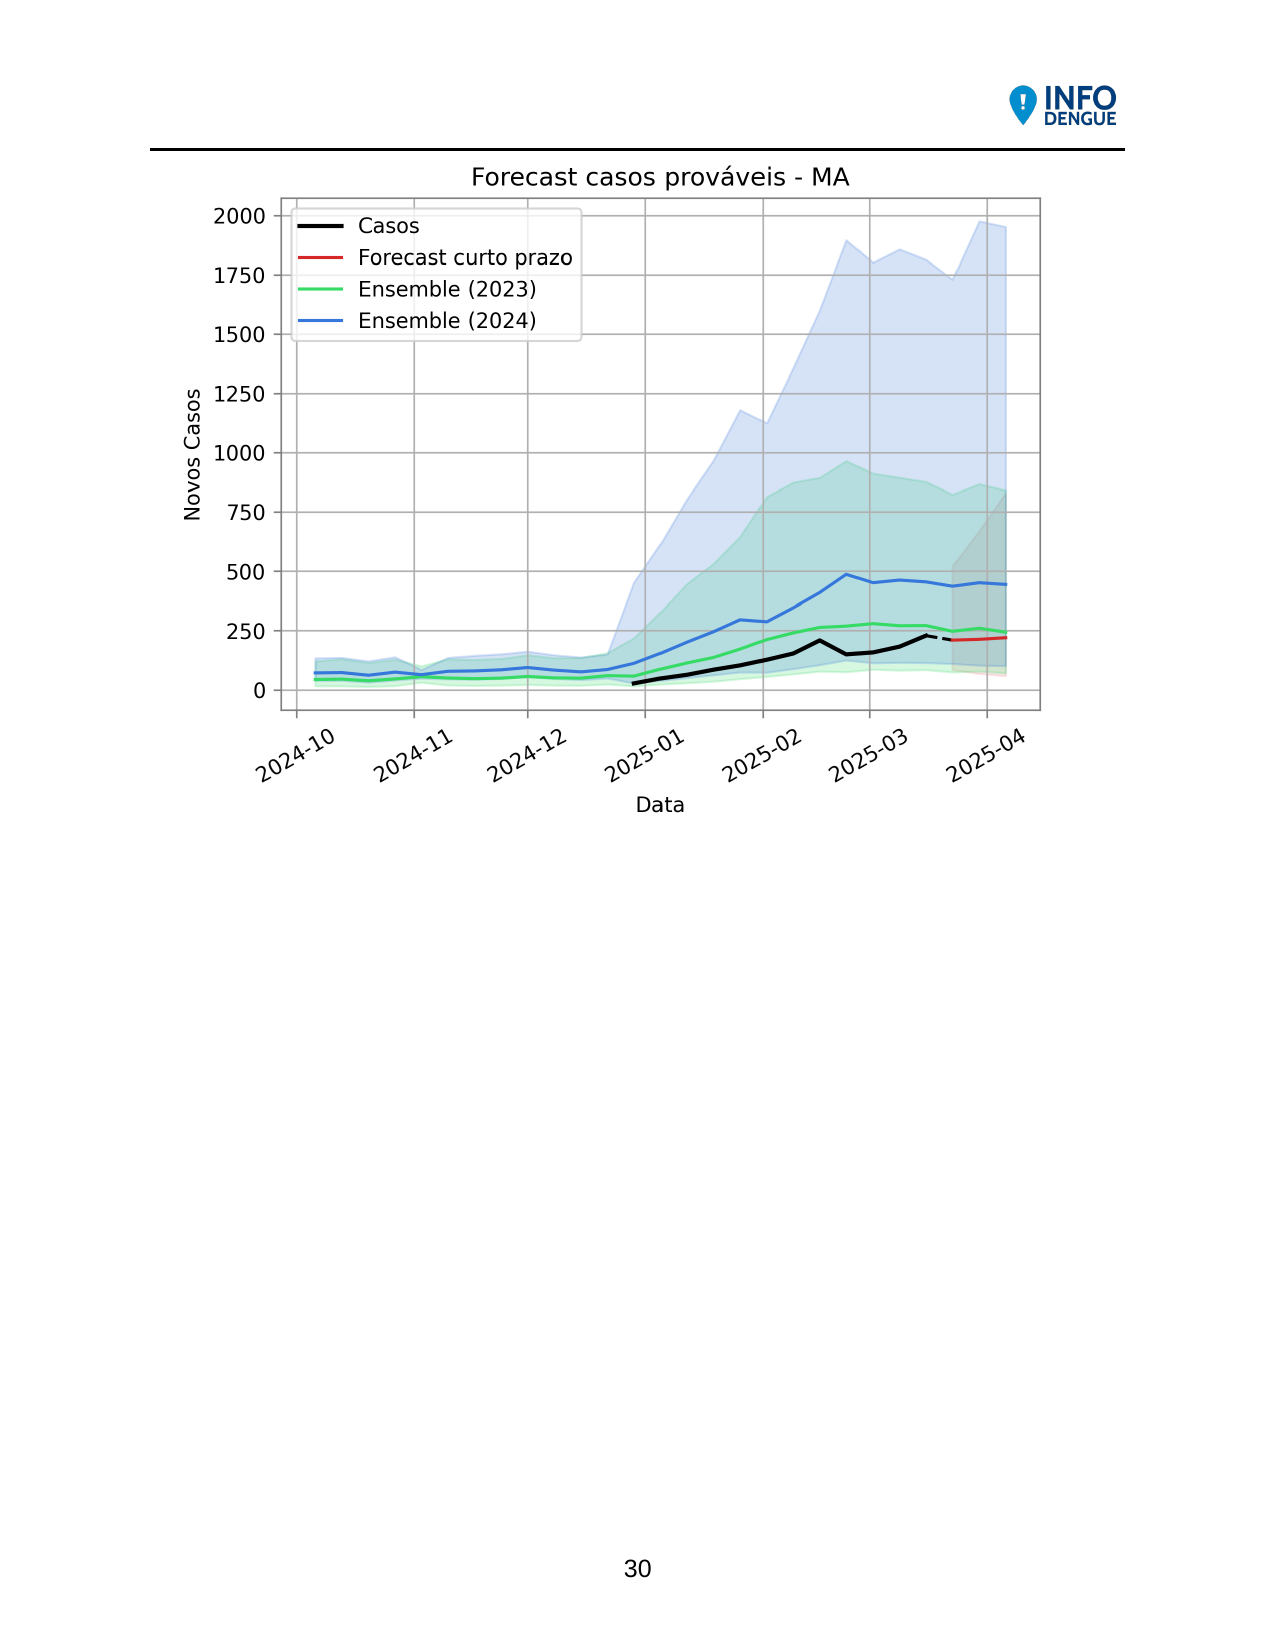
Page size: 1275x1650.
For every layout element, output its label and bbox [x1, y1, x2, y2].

picture [1000, 75, 1125, 136]
picture [168, 151, 1055, 831]
